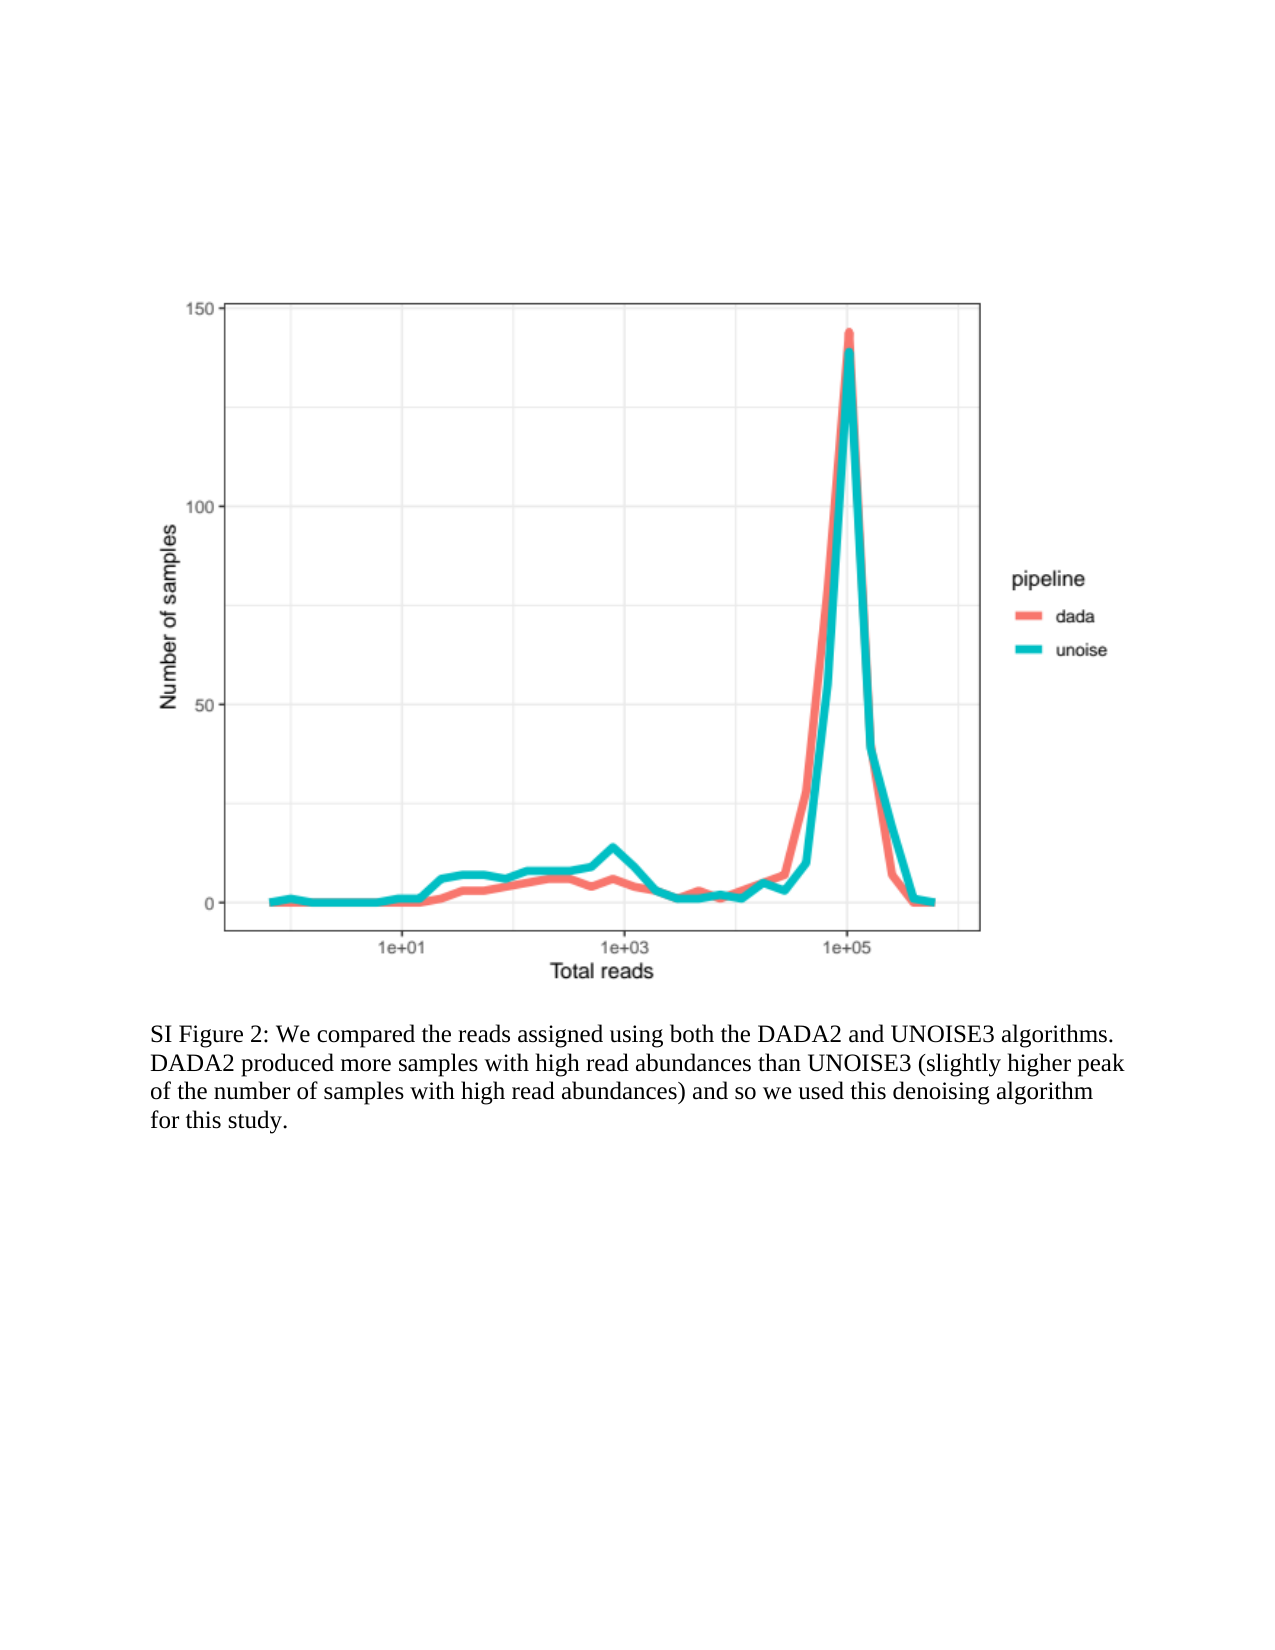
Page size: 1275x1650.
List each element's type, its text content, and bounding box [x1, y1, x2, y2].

text SI Figure 2: We compared the reads assigned using both the DADA2 and UNOISE3 algorithms. DADA2 produced more samples with high read abundances than UNOISE3 (slightly higher peak of the number of samples with high read abundances) and so we used this denoising algorithm for this study. [150, 1019, 1125, 1134]
